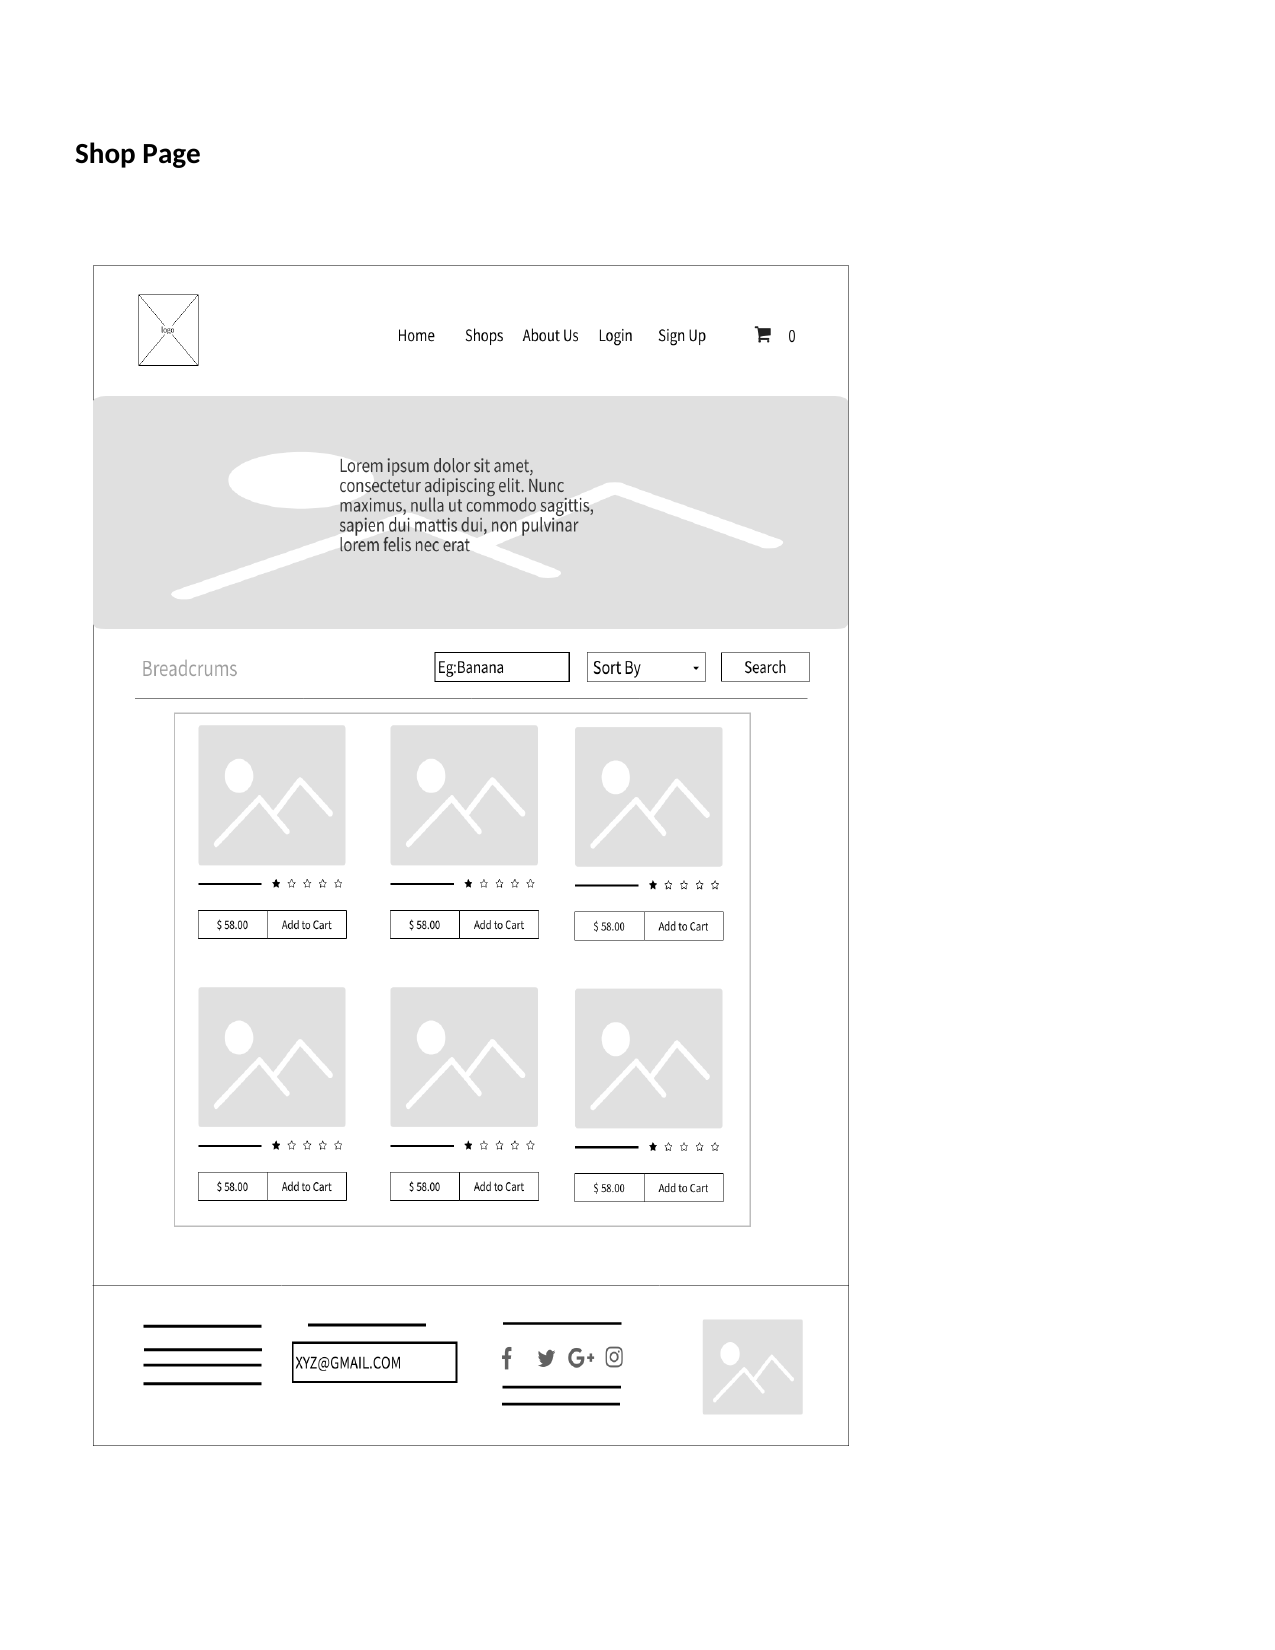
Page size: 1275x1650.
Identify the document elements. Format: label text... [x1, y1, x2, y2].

picture [75, 258, 889, 1523]
text Shop Page [75, 135, 1200, 171]
